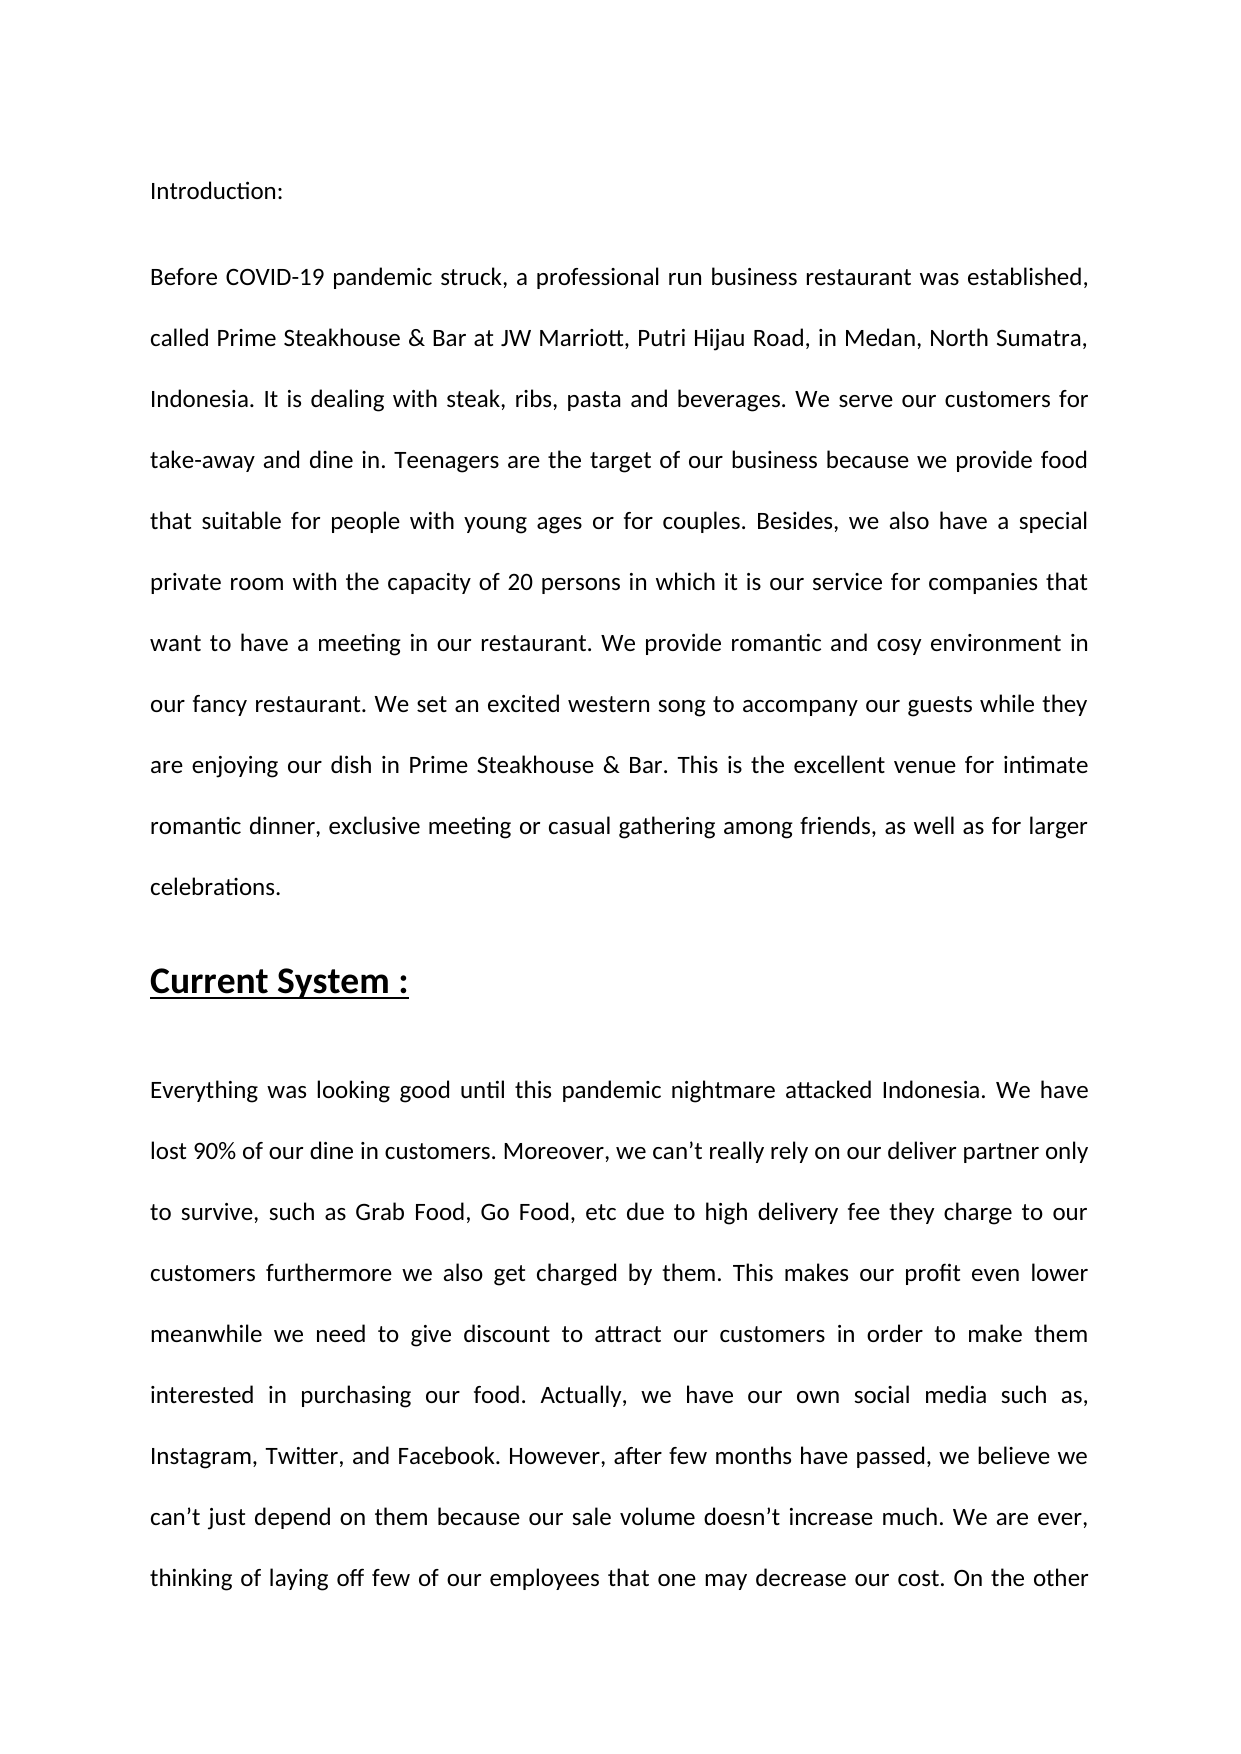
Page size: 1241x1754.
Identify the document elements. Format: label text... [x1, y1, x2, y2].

text Introduction: [150, 175, 1090, 206]
text Current System : [150, 957, 1090, 1003]
text Before COVID-19 pandemic struck, a professional run business restaurant was established, called Prime Steakhouse & Bar at JW Marriott, Putri Hijau Road, in Medan, North Sumatra, Indonesia. It is dealing with steak, ribs, pasta and beverages. We serve our customers for take-away and dine in. Teenagers are the target of our business because we provide food that suitable for people with young ages or for couples. Besides, we also have a special private room with the capacity of 20 persons in which it is our service for companies that want to have a meeting in our restaurant. We provide romantic and cosy environment in our fancy restaurant. We set an excited western song to accompany our guests while they are enjoying our dish in Prime Steakhouse & Bar. This is the excellent venue for intimate romantic dinner, exclusive meeting or casual gathering among friends, as well as for larger celebrations. [150, 261, 1090, 902]
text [150, 1074, 1090, 1593]
